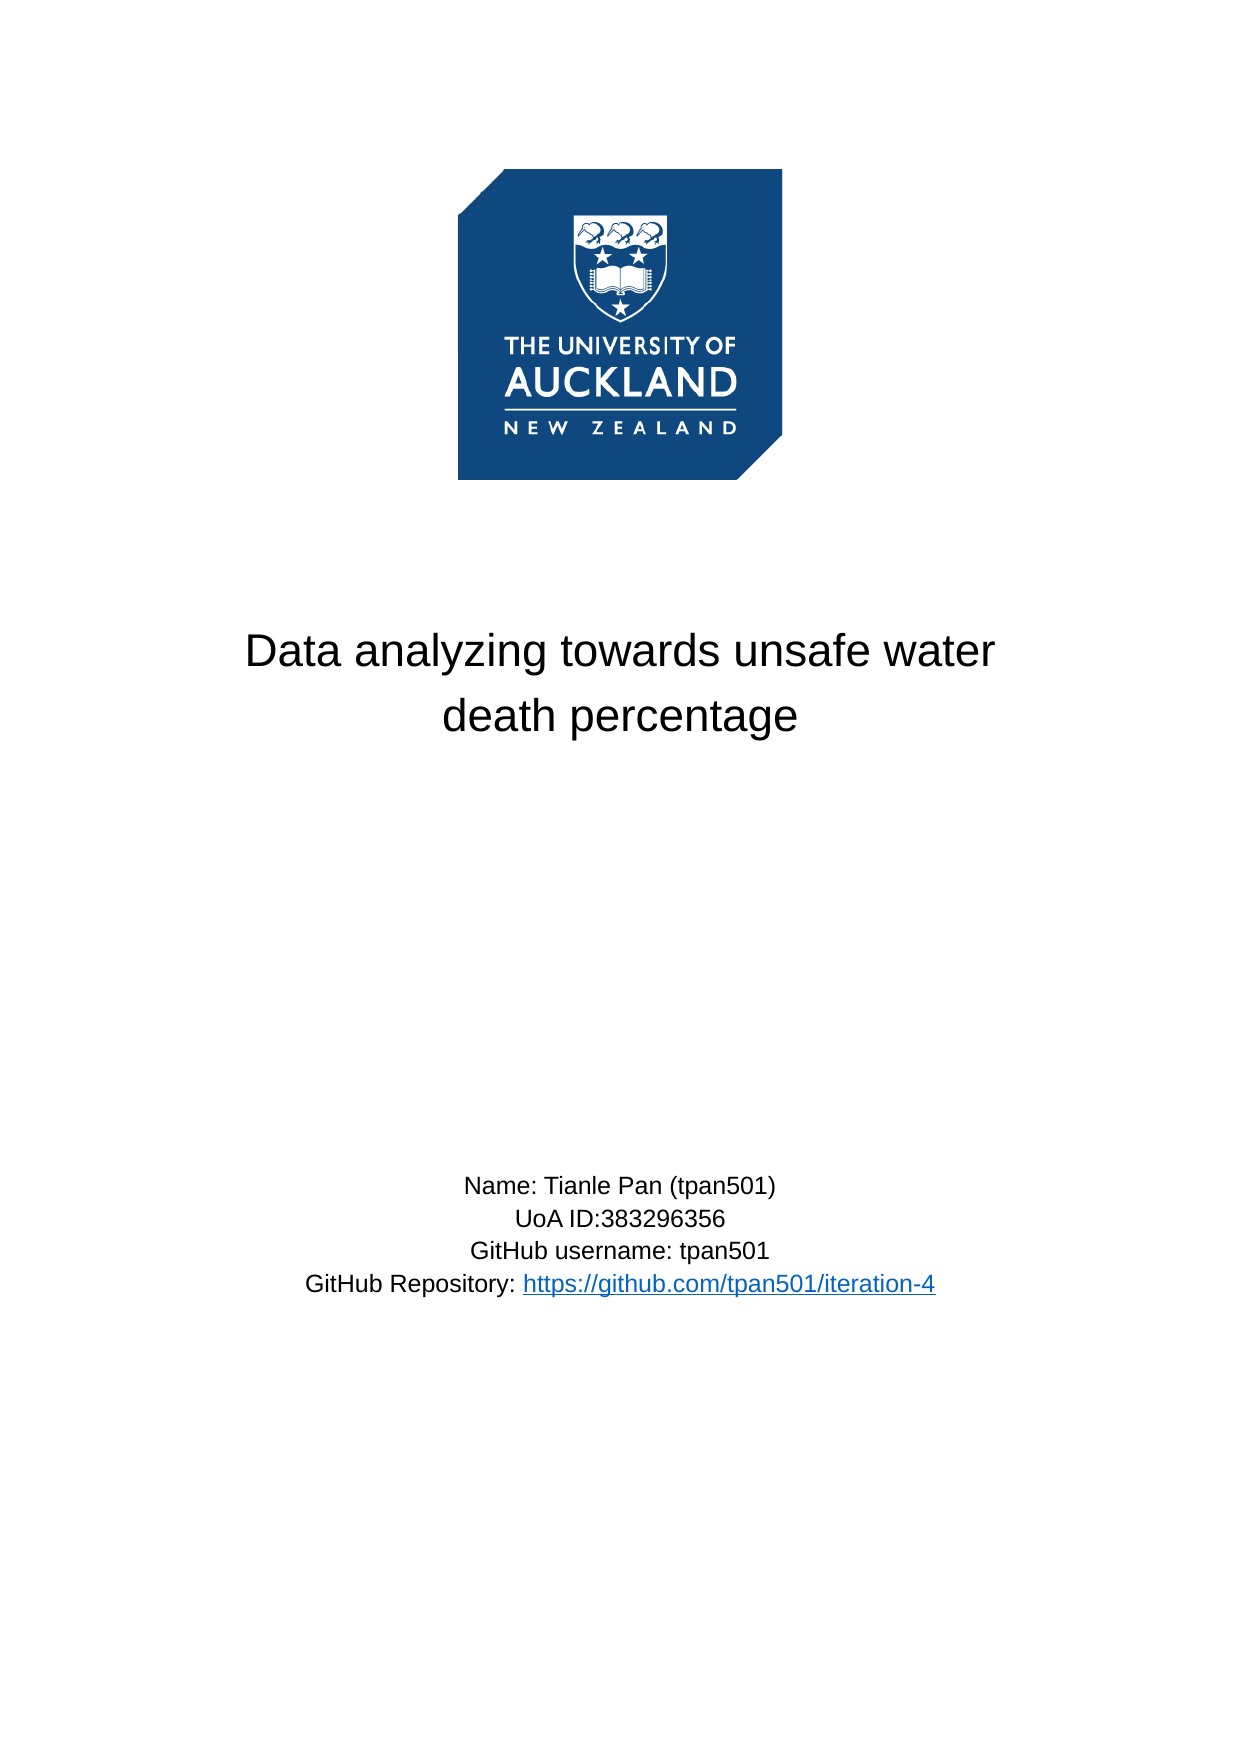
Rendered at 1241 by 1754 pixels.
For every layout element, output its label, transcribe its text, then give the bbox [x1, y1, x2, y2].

picture [457, 169, 783, 480]
text UoA ID:383296356 [187, 1202, 1053, 1234]
text Name: Tianle Pan (tpan501) [187, 1169, 1053, 1202]
text GitHub username: tpan501 [187, 1234, 1053, 1267]
text Data analyzing towards unsafe water death percentage [187, 617, 1053, 747]
text GitHub Repository: https://github.com/tpan501/iteration-4 [187, 1267, 1053, 1299]
